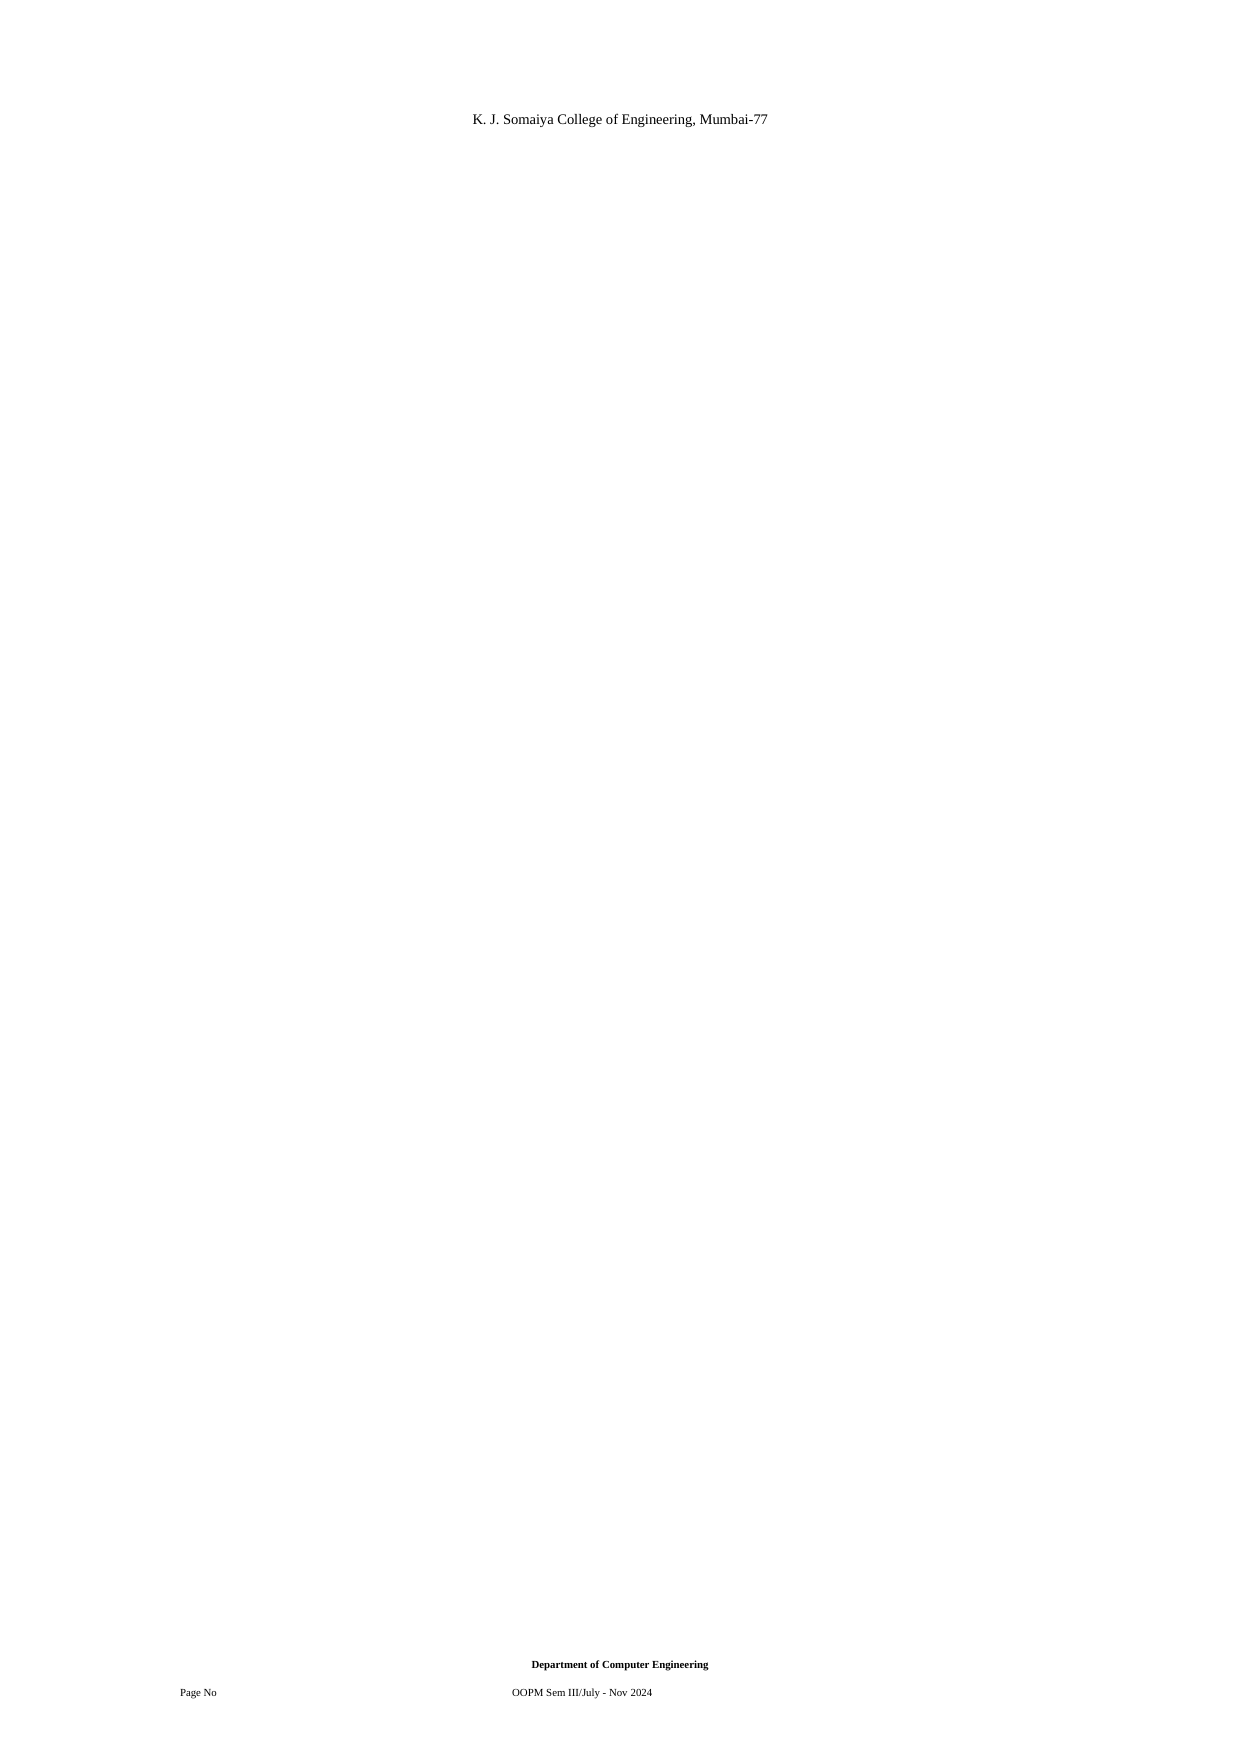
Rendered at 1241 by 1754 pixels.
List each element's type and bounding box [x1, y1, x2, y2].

picture [592, 58, 675, 128]
